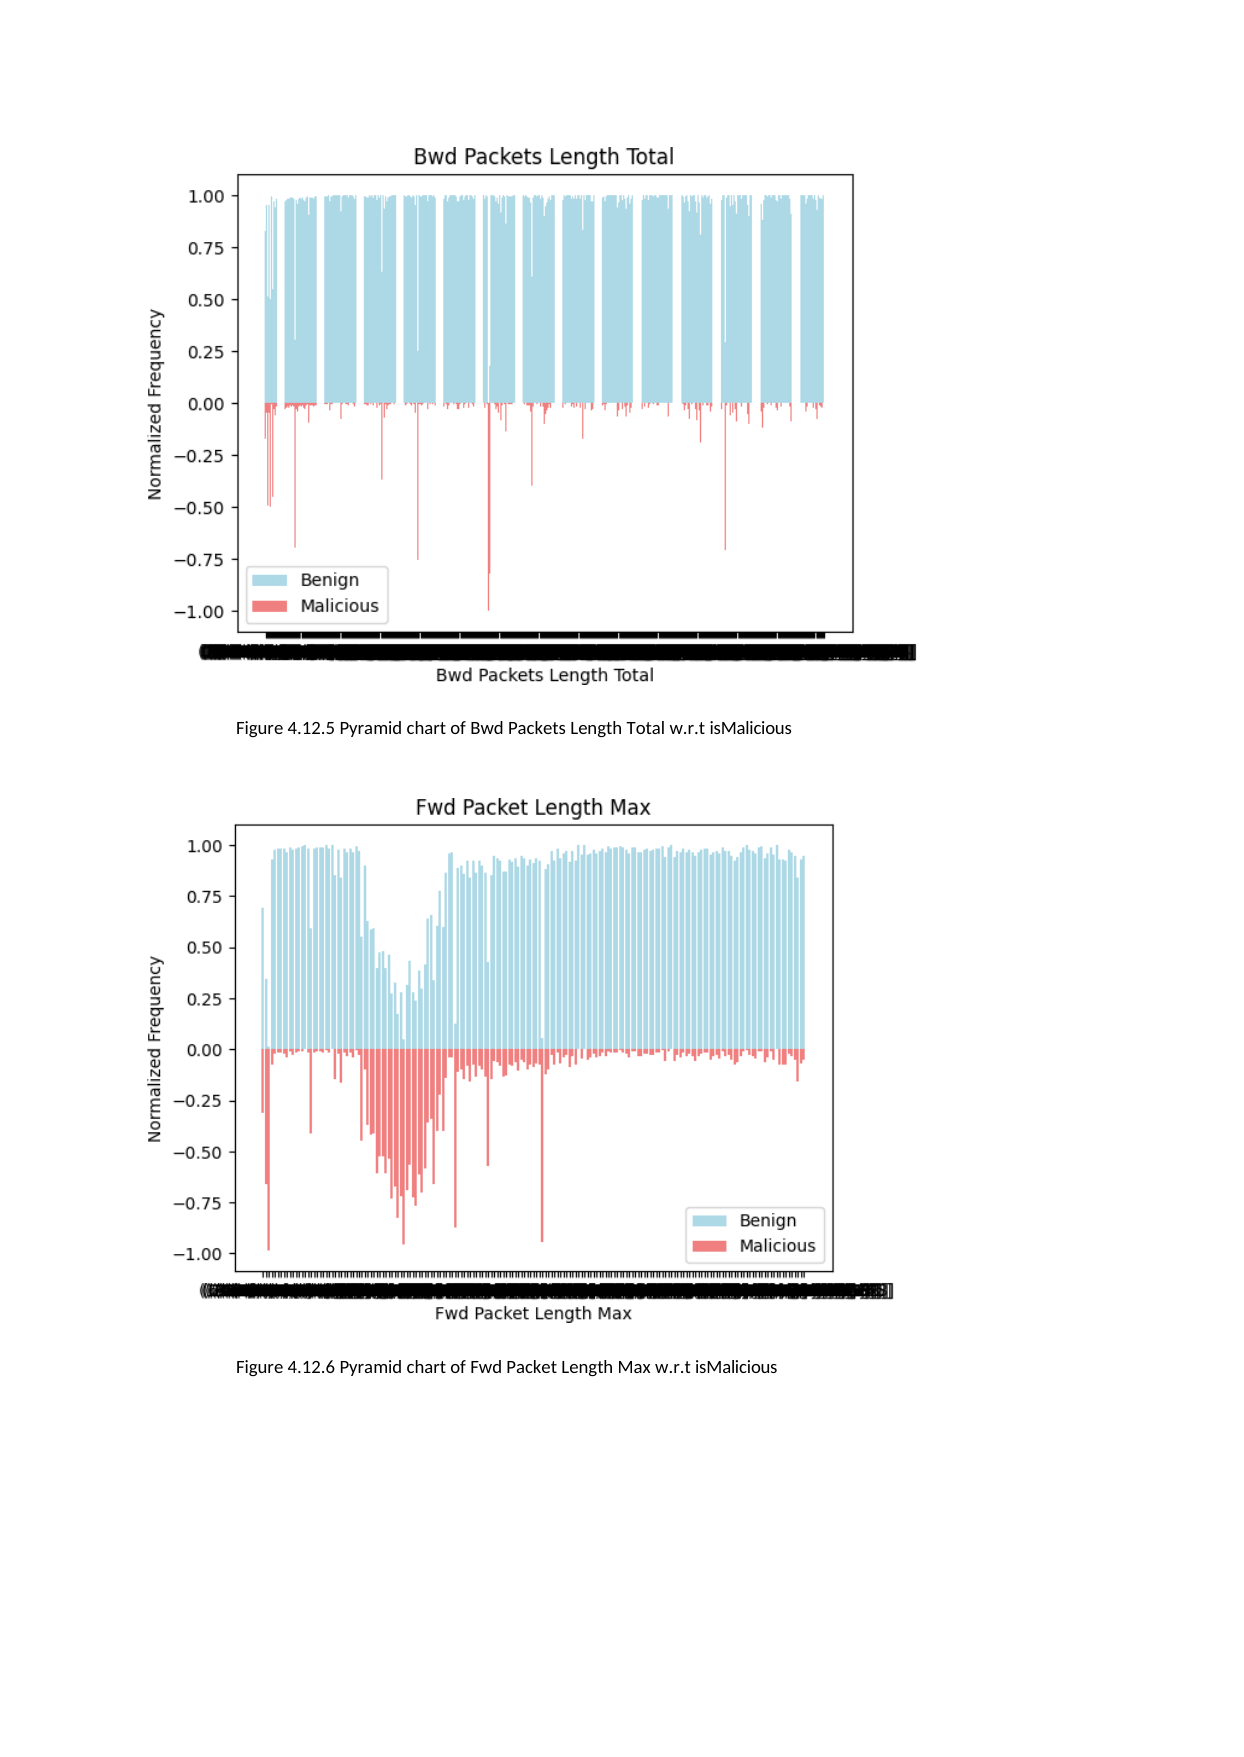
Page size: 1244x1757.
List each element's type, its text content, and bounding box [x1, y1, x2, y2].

picture [147, 798, 894, 1323]
text Figure 4.12.5 Pyramid chart of Bwd Packets Length Total w.r.t isMalicious [236, 716, 1170, 739]
picture [147, 147, 917, 685]
text Figure 4.12.6 Pyramid chart of Fwd Packet Length Max w.r.t isMalicious [236, 1355, 1170, 1378]
